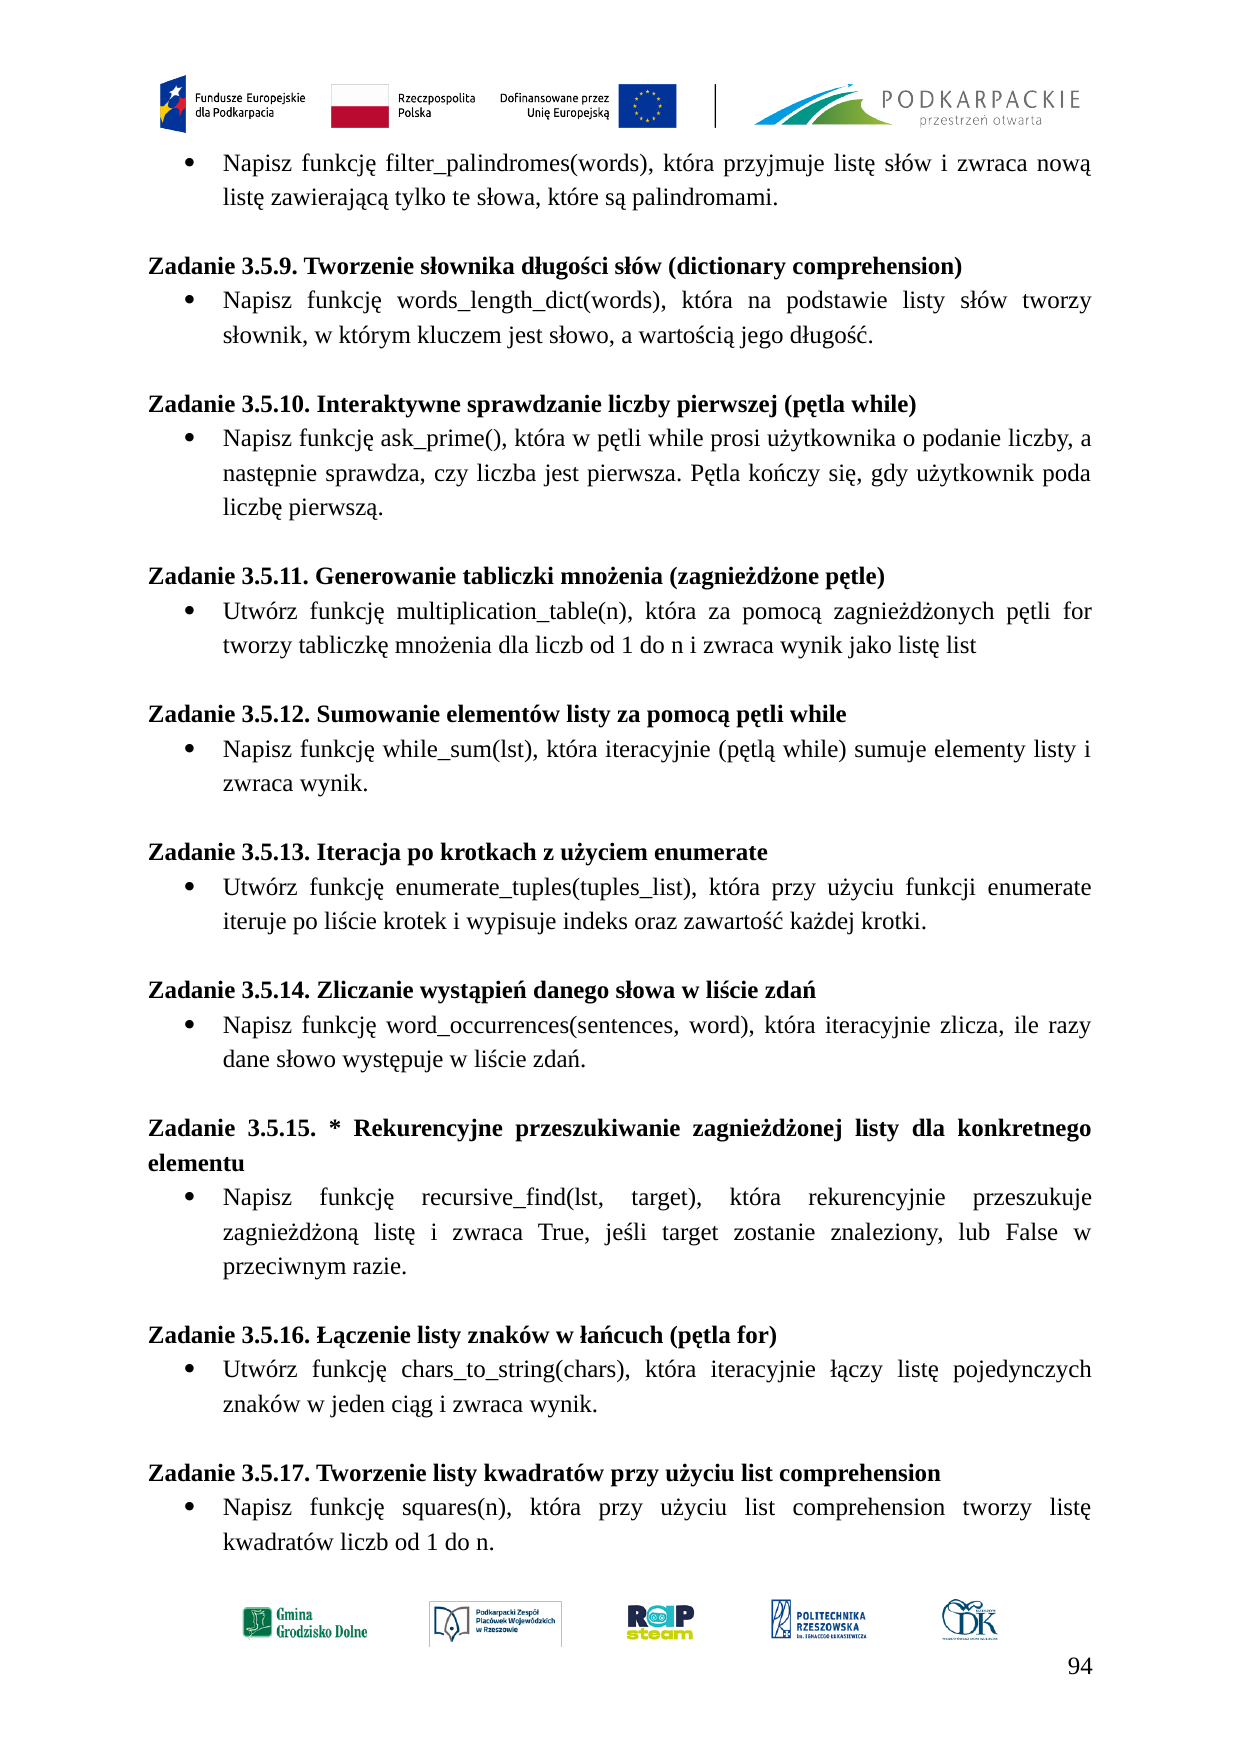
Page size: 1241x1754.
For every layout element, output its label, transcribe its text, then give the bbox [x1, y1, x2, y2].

text Zadanie 3.5.17. Tworzenie listy kwadratów przy użyciu list comprehension [148, 1458, 1092, 1487]
list Napisz funkcję ask_prime(), która w pętli while prosi użytkownika o podanie liczby, a następnie sprawdza, czy liczba jest pierwsza. Pętla kończy się, gdy użytkownik poda liczbę pierwszą. [185, 423, 1092, 521]
list Napisz funkcję while_sum(lst), która iteracyjnie (pętlą while) sumuje elementy listy i zwraca wynik. [185, 734, 1092, 797]
list Napisz funkcję words_length_dict(words), która na podstawie listy słów tworzy słownik, w którym kluczem jest słowo, a wartością jego długość. [185, 286, 1092, 349]
text Zadanie 3.5.15. * Rekurencyjne przeszukiwanie zagnieżdżonej listy dla konkretnego elementu [148, 1113, 1092, 1176]
list Napisz funkcję recursive_find(lst, target), która rekurencyjnie przeszukuje zagnieżdżoną listę i zwraca True, jeśli target zostanie znaleziony, lub False w przeciwnym razie. [185, 1182, 1092, 1280]
text Zadanie 3.5.16. Łączenie listy znaków w łańcuch (pętla for) [148, 1320, 1092, 1349]
list Utwórz funkcję multiplication_table(n), która za pomocą zagnieżdżonych pętli for tworzy tabliczkę mnożenia dla liczb od 1 do n i zwraca wynik jako listę list [185, 596, 1092, 659]
text Zadanie 3.5.13. Iteracja po krotkach z użyciem enumerate [148, 837, 1092, 866]
text Zadanie 3.5.9. Tworzenie słownika długości słów (dictionary comprehension) [148, 251, 1092, 280]
text Zadanie 3.5.14. Zliczanie wystąpień danego słowa w liście zdań [148, 975, 1092, 1004]
list Napisz funkcję word_occurrences(sentences, word), która iteracyjnie zlicza, ile razy dane słowo występuje w liście zdań. [185, 1010, 1092, 1073]
text Zadanie 3.5.11. Generowanie tabliczki mnożenia (zagnieżdżone pętle) [148, 561, 1092, 590]
picture [242, 1585, 998, 1652]
list Napisz funkcję filter_palindromes(words), która przyjmuje listę słów i zwraca nową listę zawierającą tylko te słowa, które są palindromami. [185, 148, 1092, 211]
list Napisz funkcję squares(n), która przy użyciu list comprehension tworzy listę kwadratów liczb od 1 do n. [185, 1492, 1092, 1556]
text Zadanie 3.5.10. Interaktywne sprawdzanie liczby pierwszej (pętla while) [148, 389, 1092, 418]
picture [147, 60, 1093, 148]
list Utwórz funkcję chars_to_string(chars), która iteracyjnie łączy listę pojedynczych znaków w jeden ciąg i zwraca wynik. [185, 1354, 1092, 1418]
text Zadanie 3.5.12. Sumowanie elementów listy za pomocą pętli while [148, 699, 1092, 728]
list Utwórz funkcję enumerate_tuples(tuples_list), która przy użyciu funkcji enumerate iteruje po liście krotek i wypisuje indeks oraz zawartość każdej krotki. [185, 872, 1092, 935]
